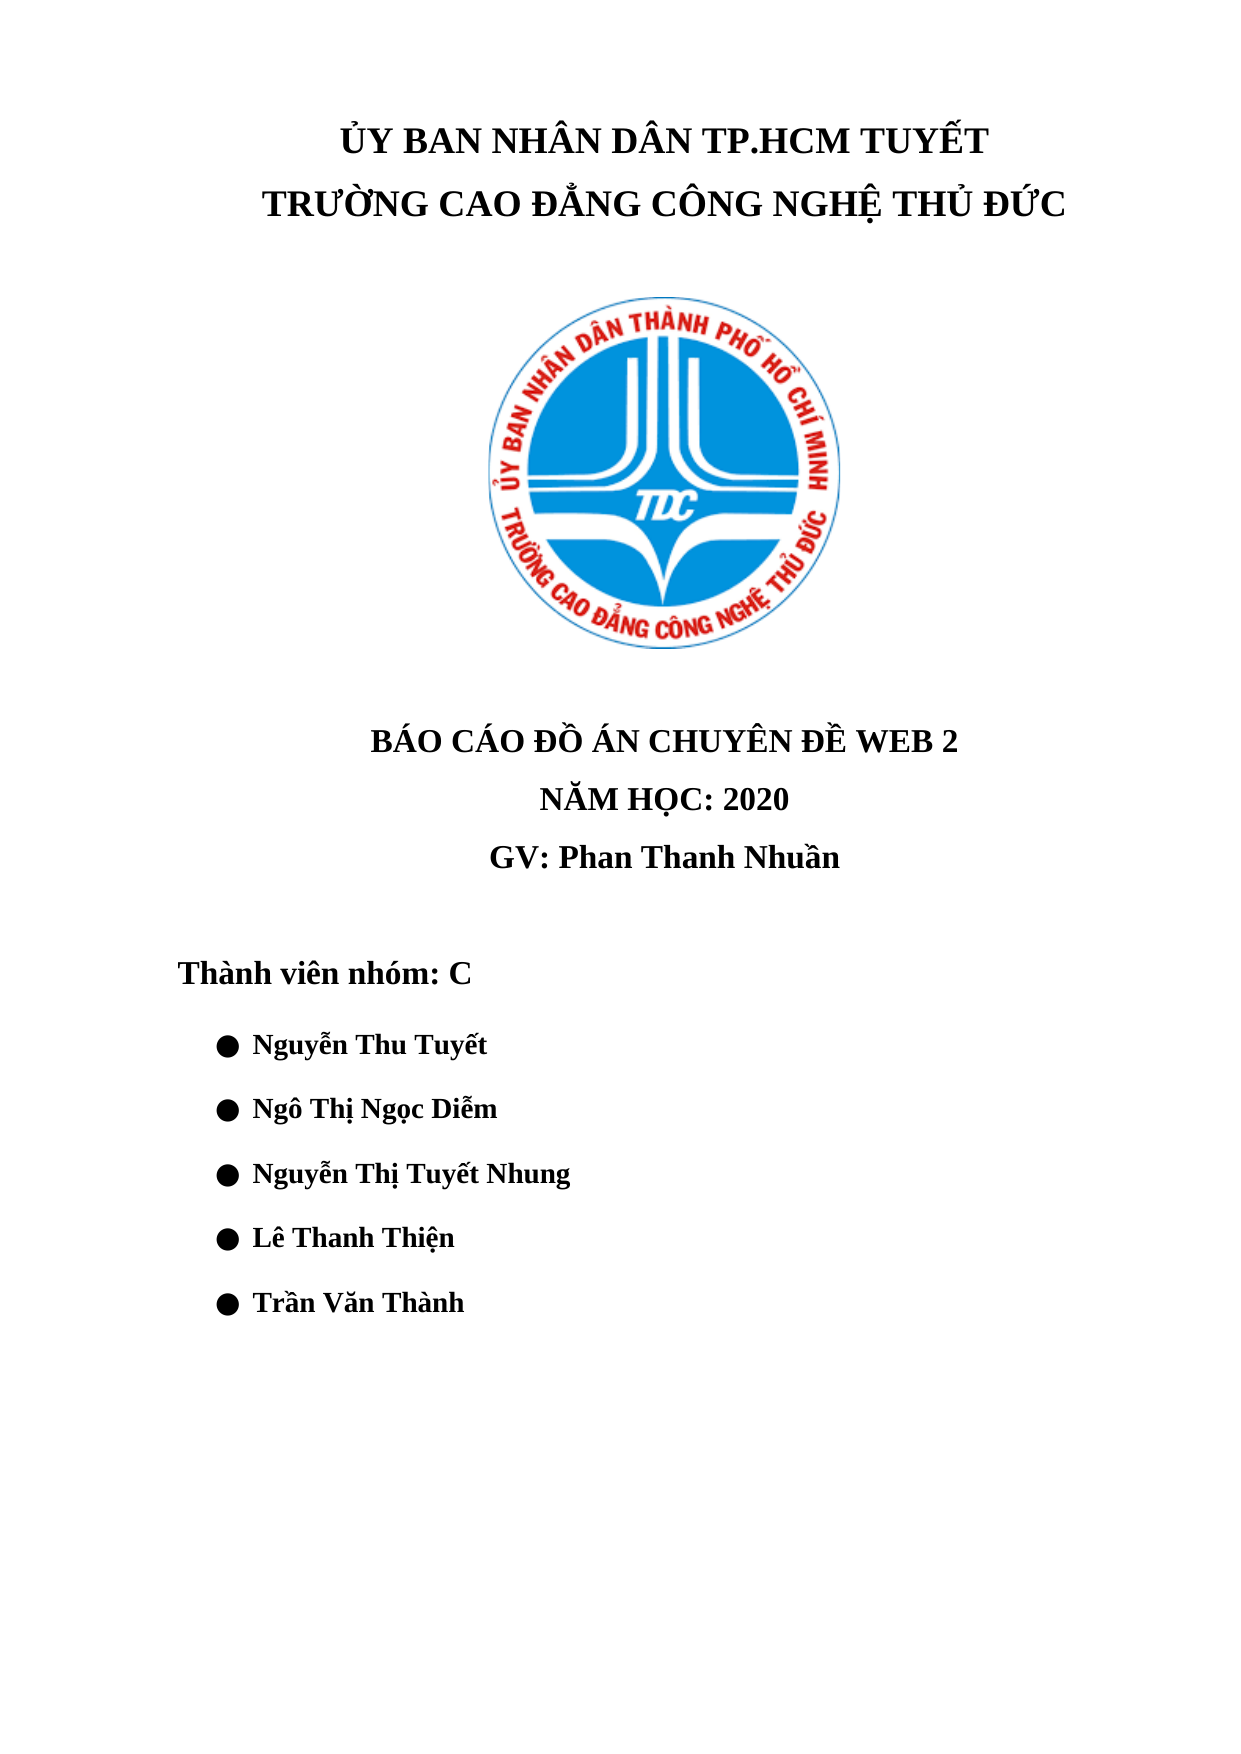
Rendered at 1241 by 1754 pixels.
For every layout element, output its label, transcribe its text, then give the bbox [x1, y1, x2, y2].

text TRƯỜNG CAO ĐẲNG CÔNG NGHỆ THỦ ĐỨC [177, 181, 1152, 224]
list Trần Văn Thành [215, 1269, 1152, 1329]
picture [488, 297, 841, 649]
text Thành viên nhóm: C [177, 953, 1152, 991]
list Ngô Thị Ngọc Diễm [215, 1076, 1152, 1135]
text ỦY BAN NHÂN DÂN TP.HCM TUYẾT [177, 118, 1152, 161]
text BÁO CÁO ĐỒ ÁN CHUYÊN ĐỀ WEB 2 [177, 721, 1152, 759]
text NĂM HỌC: 2020 [177, 779, 1152, 817]
list Lê Thanh Thiện [215, 1204, 1152, 1264]
list Nguyễn Thị Tuyết Nhung [215, 1140, 1152, 1200]
text GV: Phan Thanh Nhuần [177, 837, 1152, 875]
list Nguyễn Thu Tuyết [215, 1011, 1152, 1071]
